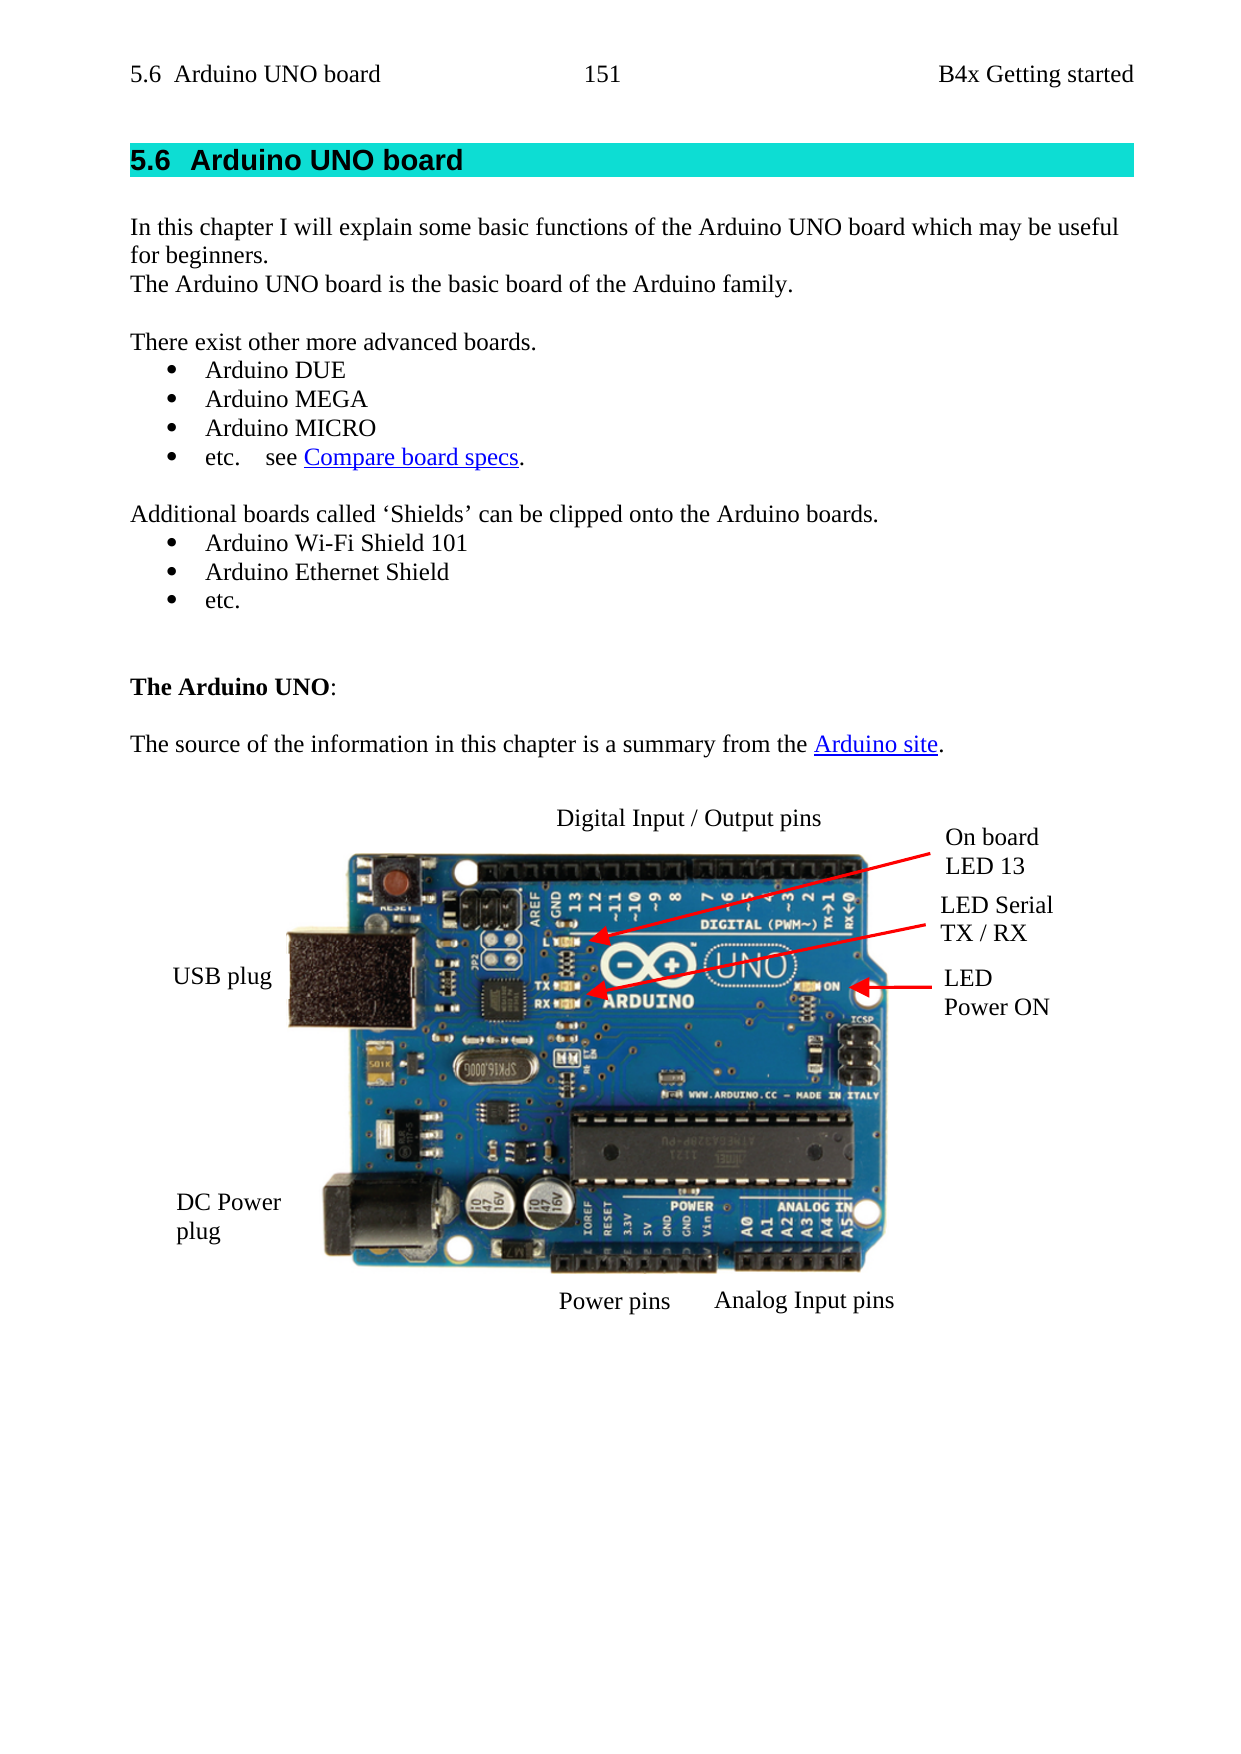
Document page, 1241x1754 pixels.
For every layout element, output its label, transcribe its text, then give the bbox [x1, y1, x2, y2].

list Arduino DUE [167, 355, 1134, 384]
picture [286, 853, 889, 1276]
subtitle Arduino UNO board [130, 143, 1134, 177]
text In this chapter I will explain some basic functions of the Arduino UNO board which may be useful for beginners. [130, 212, 1134, 269]
text The Arduino UNO: [130, 672, 1134, 700]
text Additional boards called ‘Shields’ can be clipped onto the Arduino boards. [130, 499, 1134, 528]
list etc. see Compare board specs. [167, 442, 1134, 470]
text The Arduino UNO board is the basic board of the Arduino family. [130, 269, 1134, 298]
text The source of the information in this chapter is a summary from the Arduino site. [130, 729, 1134, 758]
text There exist other more advanced boards. [130, 327, 1134, 355]
list Arduino MEGA [167, 384, 1134, 413]
list Arduino Ethernet Shield [167, 557, 1134, 585]
list etc. [167, 585, 1134, 614]
list Arduino MICRO [167, 413, 1134, 442]
list Arduino Wi-Fi Shield 101 [167, 528, 1134, 557]
